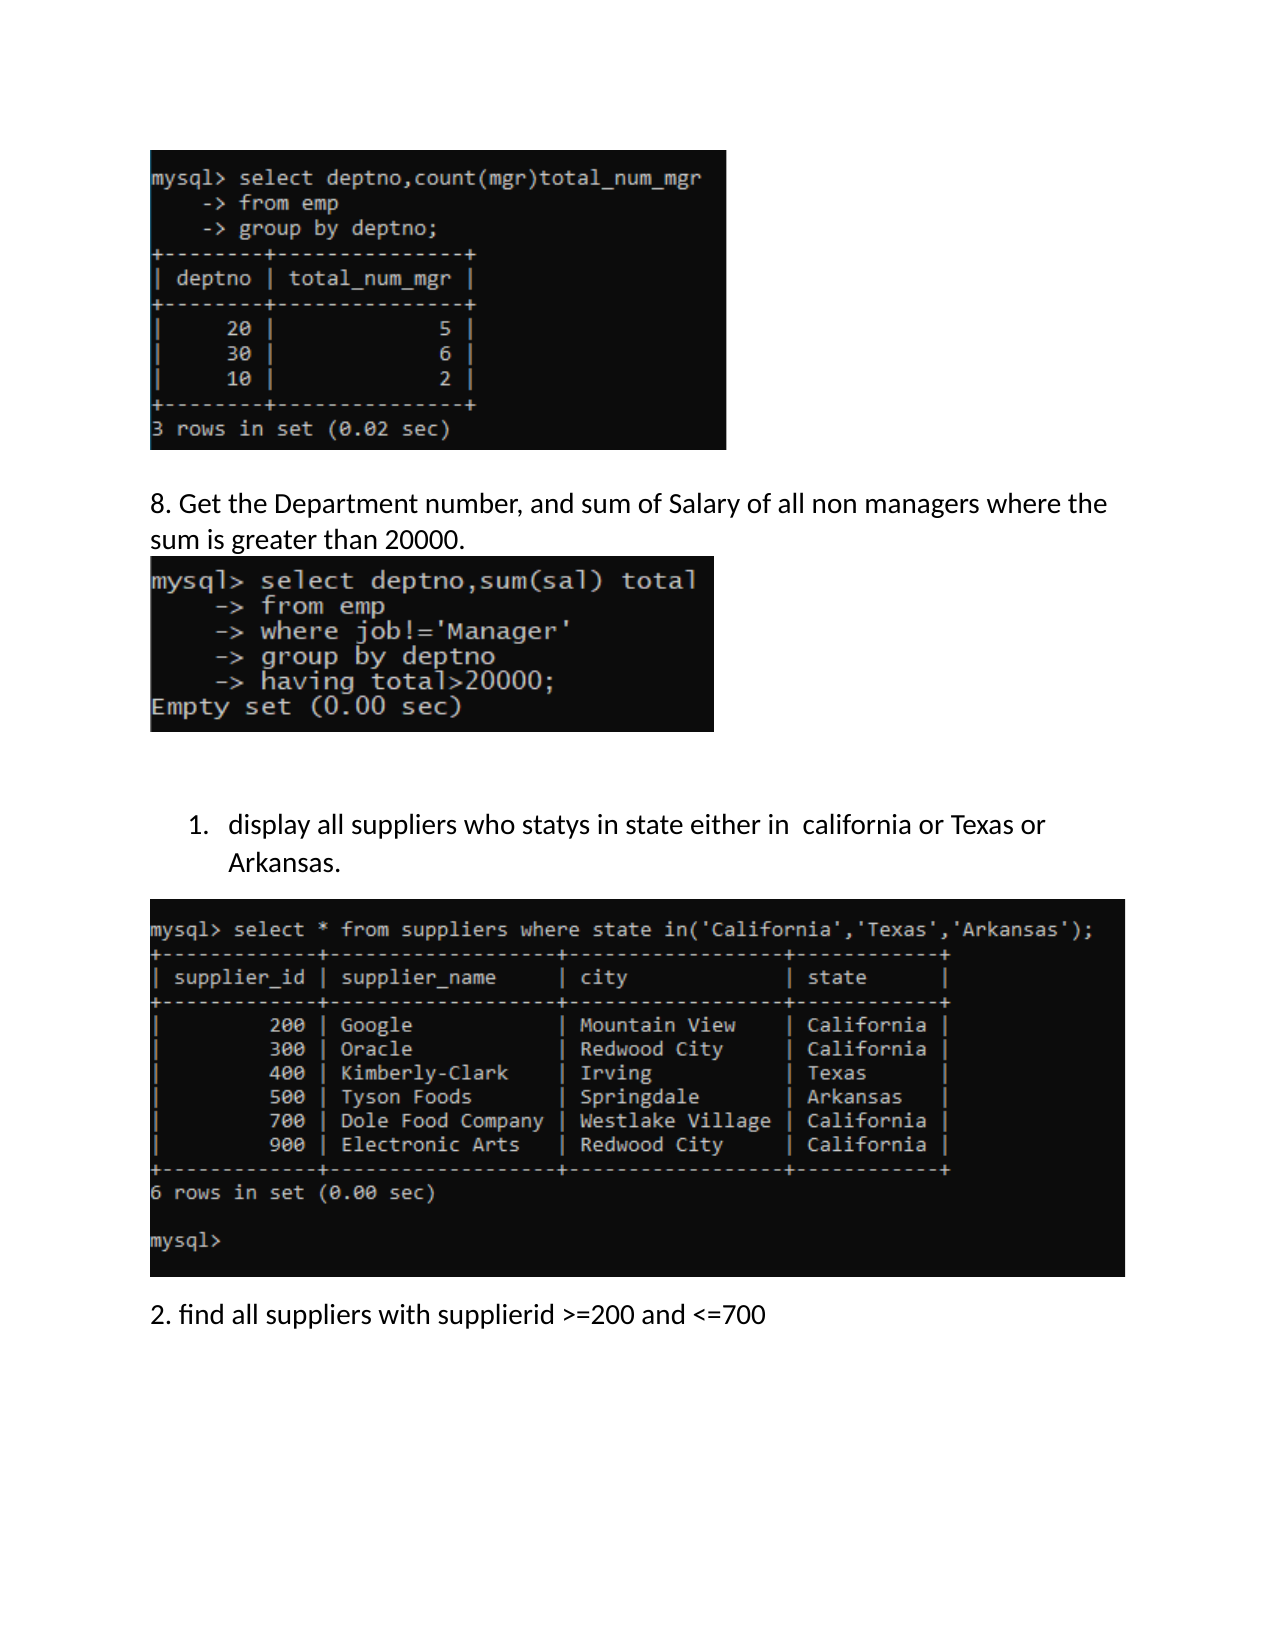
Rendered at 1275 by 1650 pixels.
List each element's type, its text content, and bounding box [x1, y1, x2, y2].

picture [150, 150, 727, 450]
list display all suppliers who statys in state either in california or Texas or Arkansas. [187, 806, 1125, 880]
text 8. Get the Department number, and sum of Salary of all non managers where the sum is greater than 20000. [150, 486, 1125, 557]
picture [150, 899, 1125, 1277]
picture [150, 556, 714, 732]
text 2. find all suppliers with supplierid >=200 and <=700 [150, 1296, 1125, 1332]
